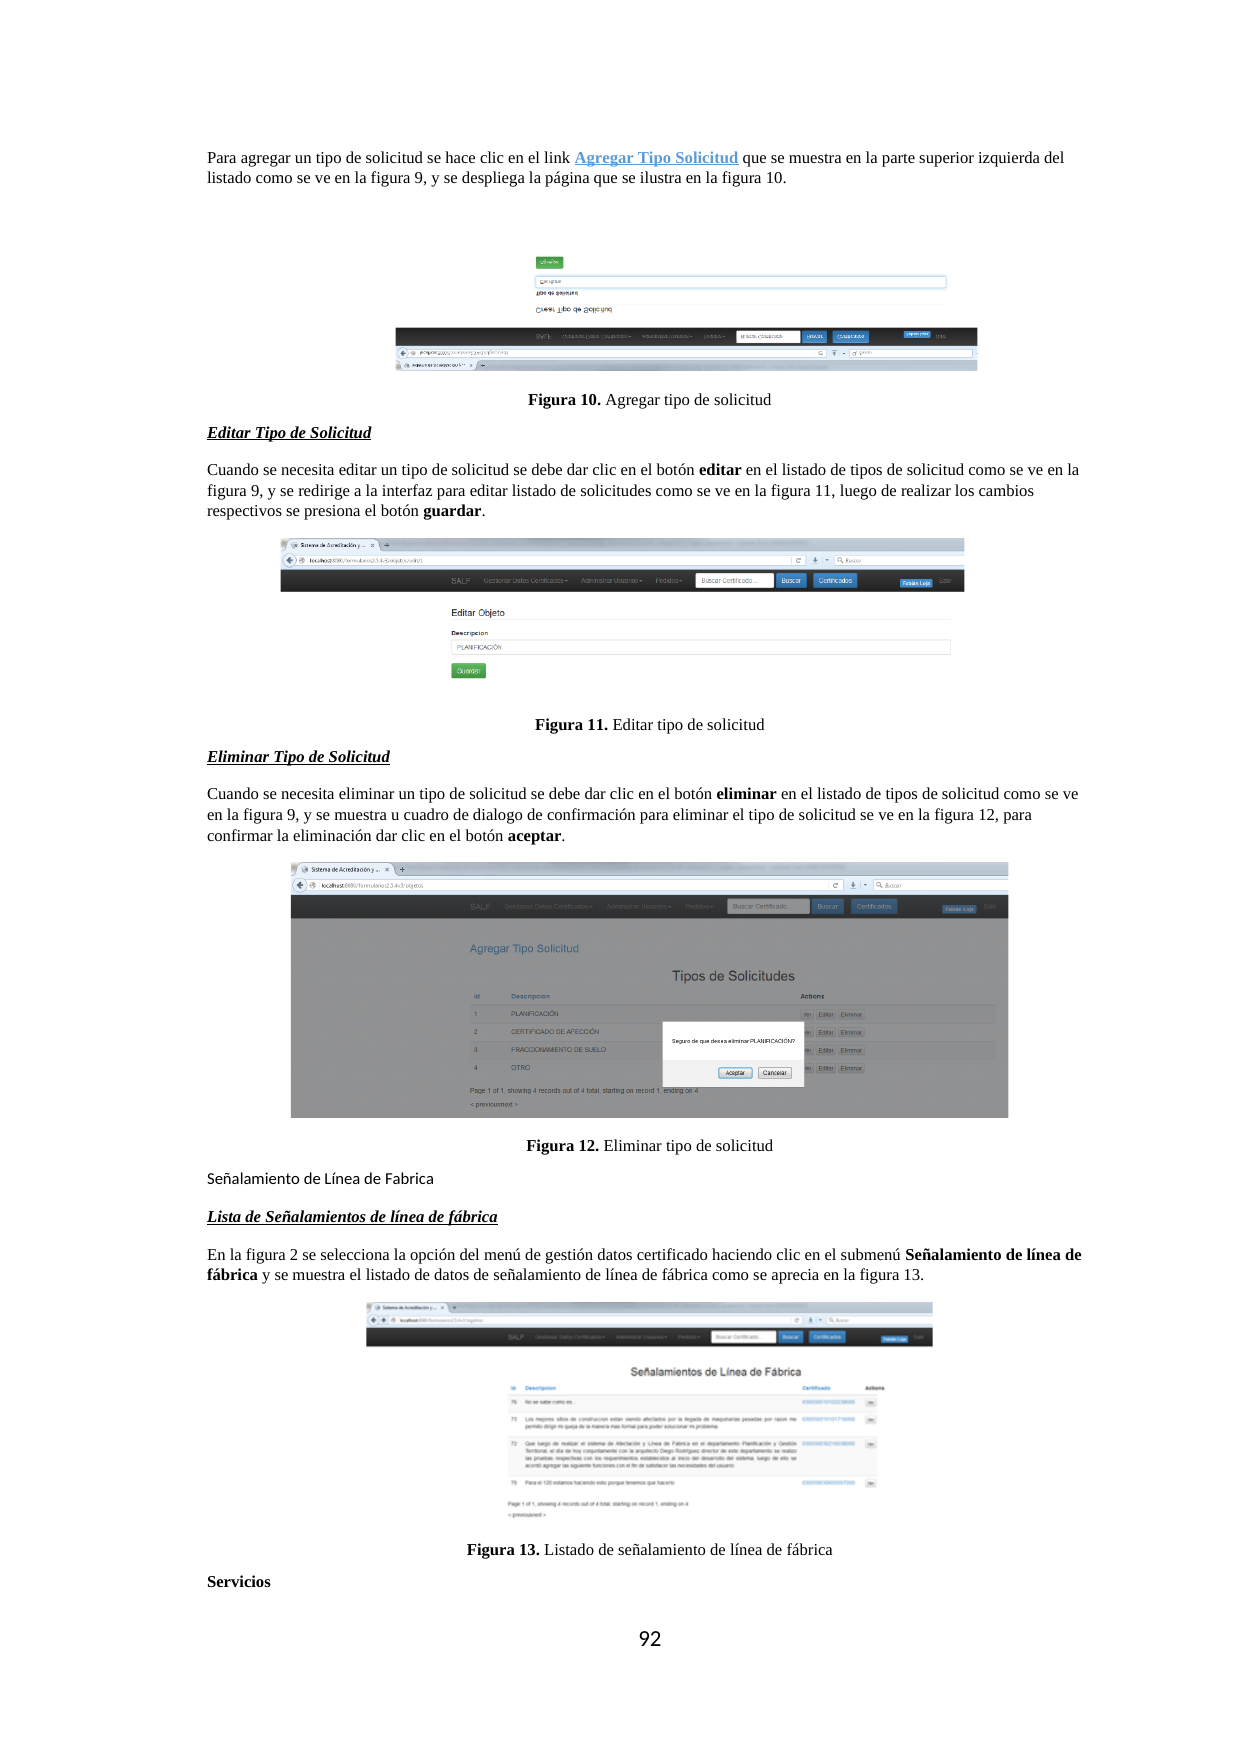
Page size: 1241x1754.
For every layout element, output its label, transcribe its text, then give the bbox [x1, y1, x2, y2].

picture [395, 242, 978, 371]
text Figura 10. Agregar tipo de solicitud [207, 390, 1092, 409]
text Figura 13. Listado de señalamiento de línea de fábrica [207, 1539, 1092, 1559]
text Servicios [207, 1572, 1092, 1591]
text Cuando se necesita editar un tipo de solicitud se debe dar clic en el botón editar en el listado de tipos de solicitud como se ve en la figura 9, y se redirige a la interfaz para editar listado de solicitudes como se ve en la figura 11, luego de realizar los cambios respectivos se presiona el botón guardar. [207, 460, 1092, 520]
text Señalamiento de Línea de Fabrica [207, 1168, 1092, 1189]
picture [290, 862, 1009, 1118]
picture [366, 1302, 933, 1521]
text Editar Tipo de Solicitud [207, 422, 1092, 442]
text Para agregar un tipo de solicitud se hace clic en el link Agregar Tipo Solicitud que se muestra en la parte superior izquierda del listado como se ve en la figura 9, y se despliega la página que se ilustra en la figura 10. [207, 148, 1092, 187]
text Figura 11. Editar tipo de solicitud [207, 714, 1092, 733]
text En la figura 2 se selecciona la opción del menú de gestión datos certificado haciendo clic en el submenú Señalamiento de línea de fábrica y se muestra el listado de datos de señalamiento de línea de fábrica como se aprecia en la figura 13. [207, 1244, 1092, 1284]
picture [280, 538, 965, 696]
text Lista de Señalamientos de línea de fábrica [207, 1207, 1092, 1226]
text Eliminar Tipo de Solicitud [207, 747, 1092, 766]
text Figura 12. Eliminar tipo de solicitud [207, 1136, 1092, 1155]
text Cuando se necesita eliminar un tipo de solicitud se debe dar clic en el botón eliminar en el listado de tipos de solicitud como se ve en la figura 9, y se muestra u cuadro de dialogo de confirmación para eliminar el tipo de solicitud se ve en la figura 12, para confirmar la eliminación dar clic en el botón aceptar. [207, 784, 1092, 844]
